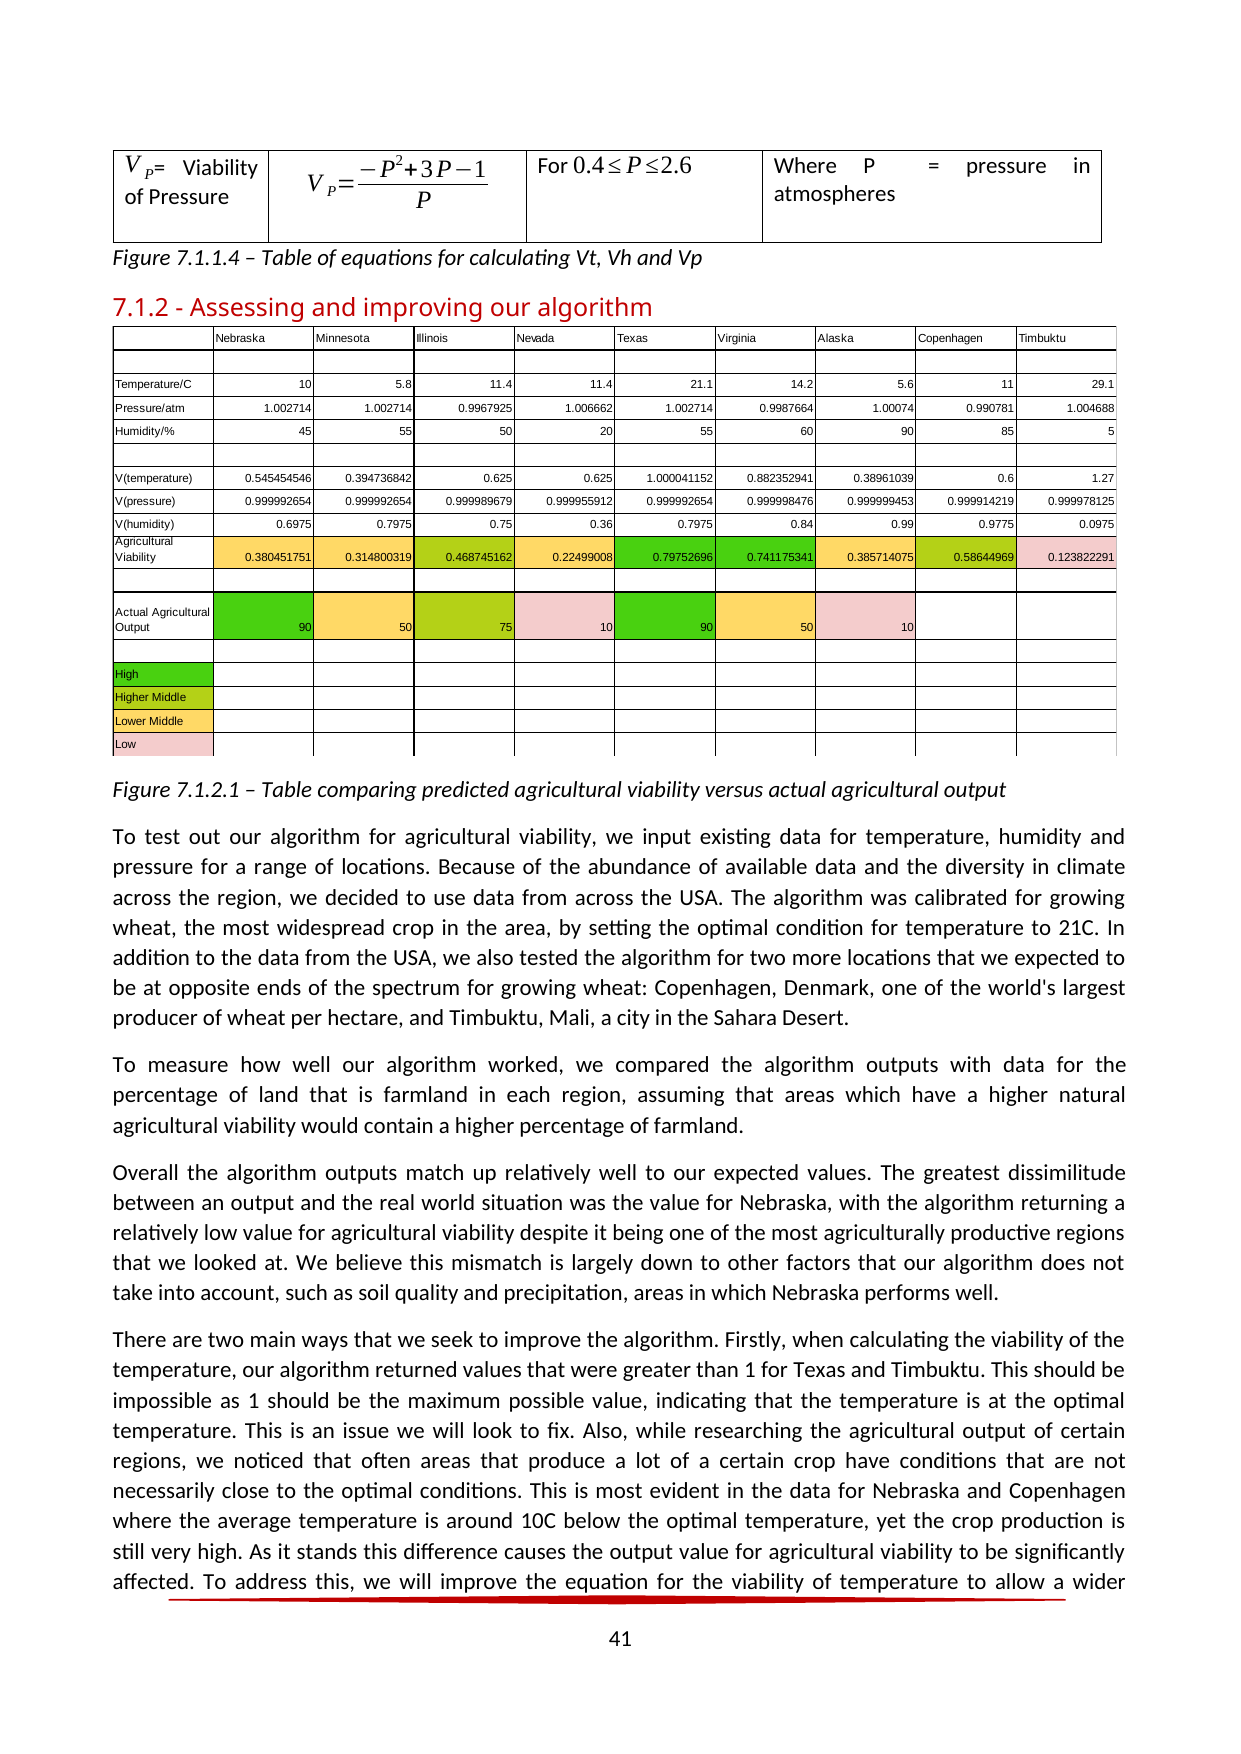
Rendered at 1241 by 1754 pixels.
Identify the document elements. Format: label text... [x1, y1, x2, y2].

table_header Expected Cost / Value [716, 453, 815, 499]
table_header Expected Cost / Value [114, 570, 213, 593]
text To measure how well our algorithm worked, we compared the algorithm outputs with data for the percentage of land that is farmland in each region, assuming that areas which have a higher natural agricultural viability would contain a higher percentage of farmland. [112, 911, 1128, 999]
subtitle 7.1.2 - Assessing and improving our algorithm [112, 150, 1128, 184]
text To test out our algorithm for agricultural viability, we input existing data for temperature, humidity and pressure for a range of locations. Because of the abundance of available data and the diversity in climate across the region, we decided to use data from across the USA. The algorithm was calibrated for growing wheat, the most widespread crop in the area, by setting the optimal condition for temperature to 21C. In addition to the data from the USA, we also tested the algorithm for two more locations that we expected to be at opposite ends of the spectrum for growing wheat: Copenhagen, Denmark, one of the world's largest producer of wheat per hectare, and Timbuktu, Mali, a city in the Sahara Desert. [112, 683, 1128, 892]
table_header Expected Cost / Value [214, 397, 313, 429]
text There are two main ways that we seek to improve the algorithm. Firstly, when calculating the viability of the temperature, our algorithm returned values that were greater than 1 for Texas and Timbuktu. This should be impossible as 1 should be the maximum possible value, indicating that the temperature is at the optimal temperature. This is an issue we will look to fix. Also, while researching the agricultural output of certain regions, we noticed that often areas that produce a lot of a certain crop have conditions that are not necessarily close to the optimal conditions. This is most evident in the data for Nebraska and Copenhagen where the average temperature is around 10C below the optimal temperature, yet the crop production is still very high. As it stands this difference causes the output value for agricultural viability to be significantly affected. To address this, we will improve the equation for the viability of temperature to allow a wider range of inputs and still return a high value for overall agricultural viability, more accurately reflecting real life. [112, 1186, 1128, 1516]
text Figure 7.1.2.1 – Table comparing predicted agricultural viability versus actual agricultural output [112, 636, 1128, 664]
text Overall the algorithm outputs match up relatively well to our expected values. The greatest dissimilitude between an output and the real world situation was the value for Nebraska, with the algorithm returning a relatively low value for agricultural viability despite it being one of the most agriculturally productive regions that we looked at. We believe this mismatch is largely down to other factors that our algorithm does not take into account, such as soil quality and precipitation, areas in which Nebraska performs well. [112, 1018, 1128, 1167]
table_header Expected Cost / Value [816, 397, 915, 429]
table_header Expected Cost / Value [314, 397, 413, 429]
table_header Expected Cost / Value [515, 397, 614, 429]
table_header Expected Cost / Value [314, 453, 413, 499]
